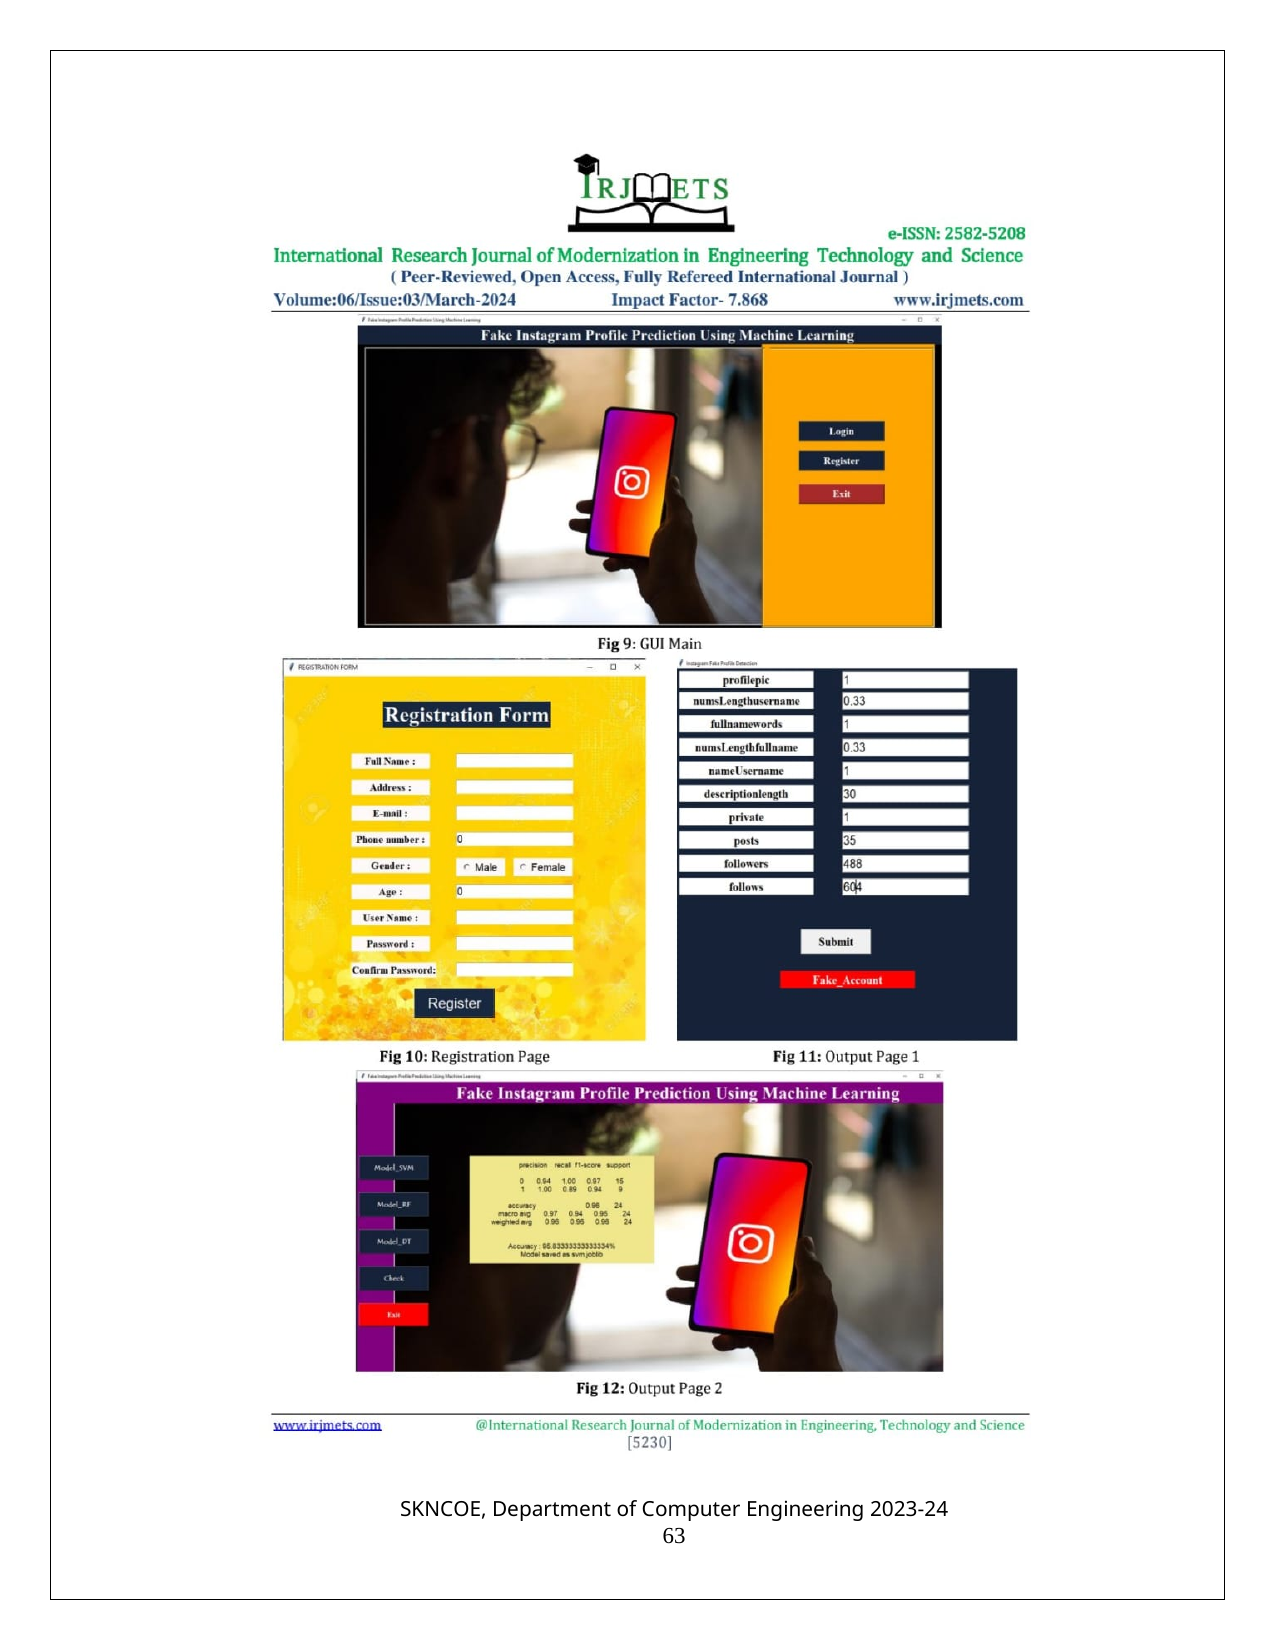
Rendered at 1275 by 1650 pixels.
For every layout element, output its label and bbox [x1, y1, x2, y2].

picture [179, 133, 1120, 1464]
